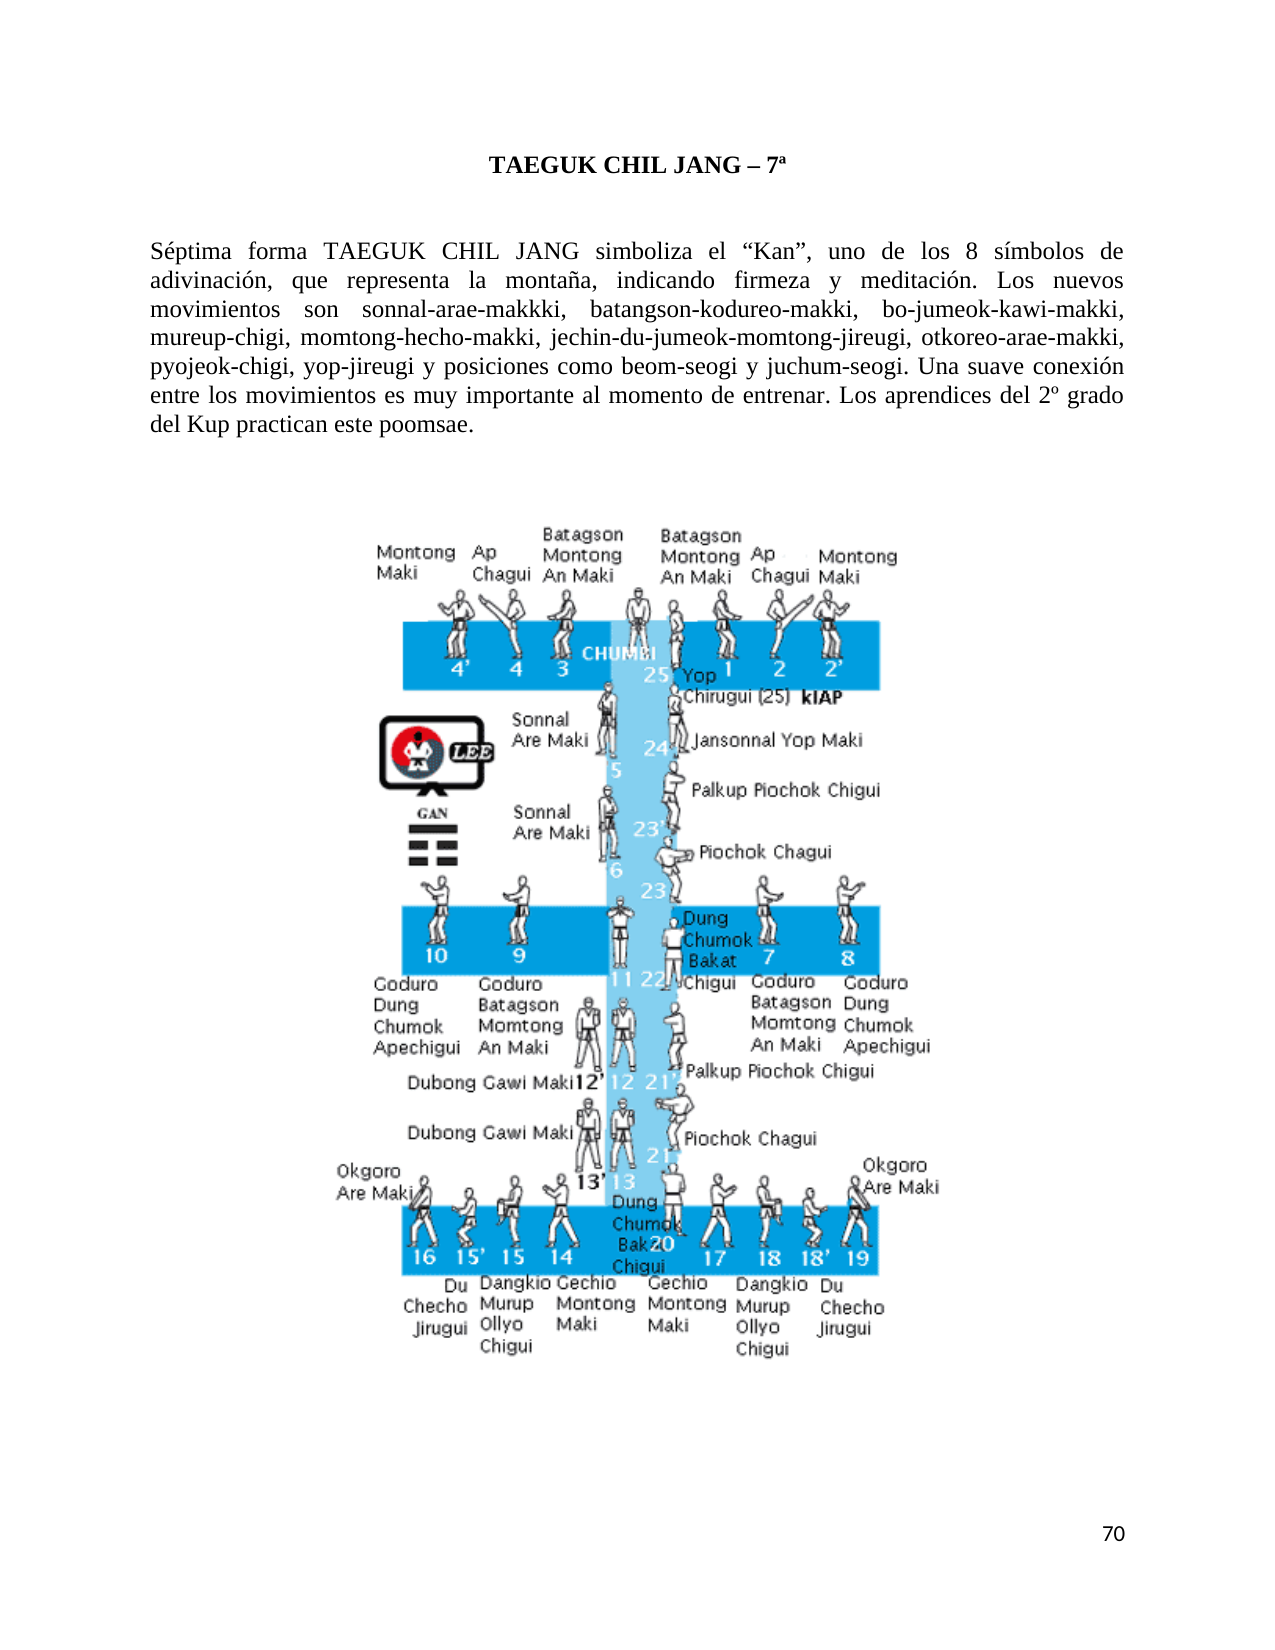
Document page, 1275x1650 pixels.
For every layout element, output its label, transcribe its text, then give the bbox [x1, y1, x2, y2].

picture [328, 522, 947, 1363]
text Séptima forma TAEGUK CHIL JANG simboliza el “Kan”, uno de los 8 símbolos de adivinación, que representa la montaña, indicando firmeza y meditación. Los nuevos movimientos son sonnal-arae-makkki, batangson-kodureo-makki, bo-jumeok-kawi-makki, mureup-chigi, momtong-hecho-makki, jechin-du-jumeok-momtong-jireugi, otkoreo-arae-makki, pyojeok-chigi, yop-jireugi y posiciones como beom-seogi y juchum-seogi. Una suave conexión entre los movimientos es muy importante al momento de entrenar. Los aprendices del 2º grado del Kup practican este poomsae. [150, 236, 1125, 437]
text TAEGUK CHIL JANG – 7ª [150, 150, 1125, 179]
